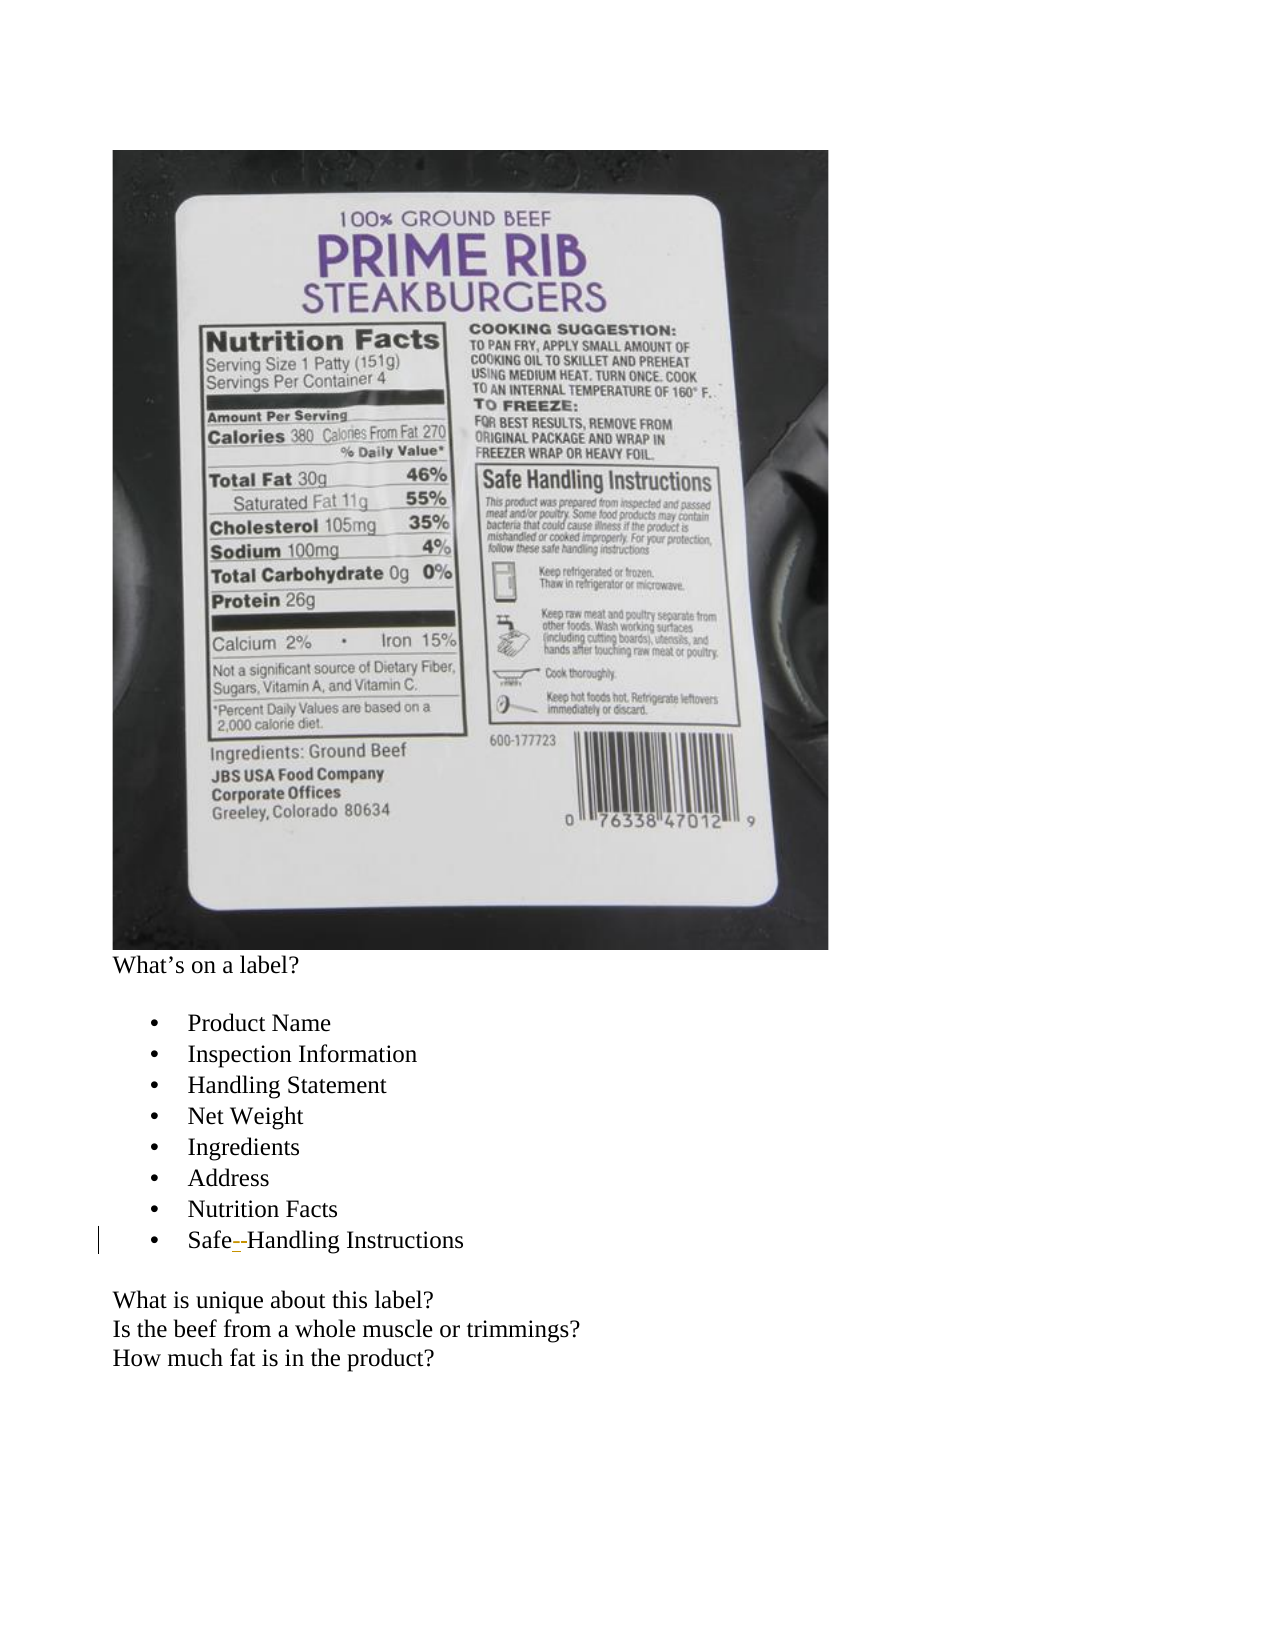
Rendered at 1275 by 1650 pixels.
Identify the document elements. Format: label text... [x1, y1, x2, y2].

list Inspection Information [150, 1039, 1162, 1067]
list SafeHandling Instructions [150, 1226, 1162, 1254]
list Net Weight [150, 1101, 1162, 1130]
text What’s on a label? [112, 950, 1162, 979]
list Product Name [150, 1007, 1162, 1036]
text How much fat is in the product? [112, 1343, 1162, 1372]
list Ingredients [150, 1132, 1162, 1161]
list Nutrition Facts [150, 1194, 1162, 1223]
list Handling Statement [150, 1070, 1162, 1099]
text What is unique about this label? [112, 1285, 1162, 1314]
list Address [150, 1163, 1162, 1192]
text Is the beef from a whole muscle or trimmings? [112, 1314, 1162, 1343]
picture [112, 150, 829, 950]
